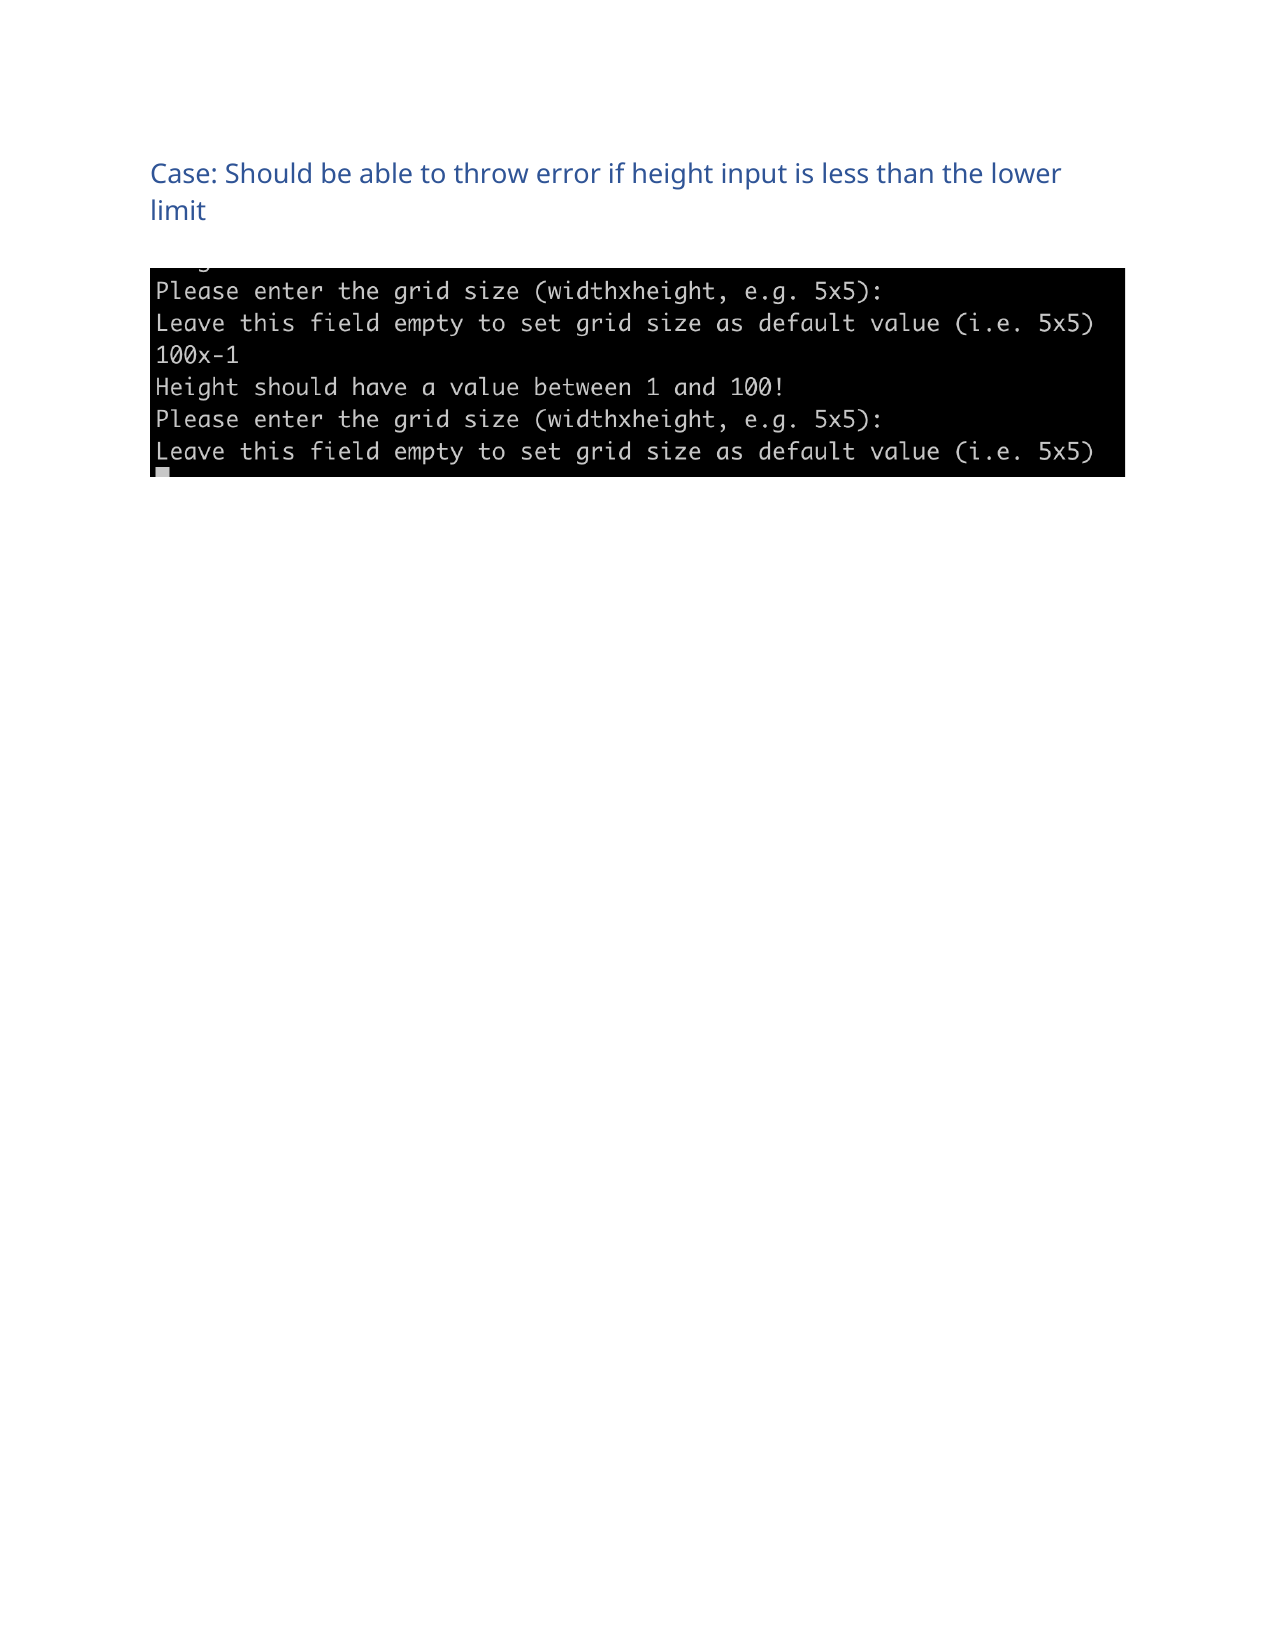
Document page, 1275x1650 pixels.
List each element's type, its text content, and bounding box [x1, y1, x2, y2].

subtitle Case: Should be able to throw error if height input is less than the lower limit [150, 154, 1125, 228]
picture [150, 268, 1125, 477]
